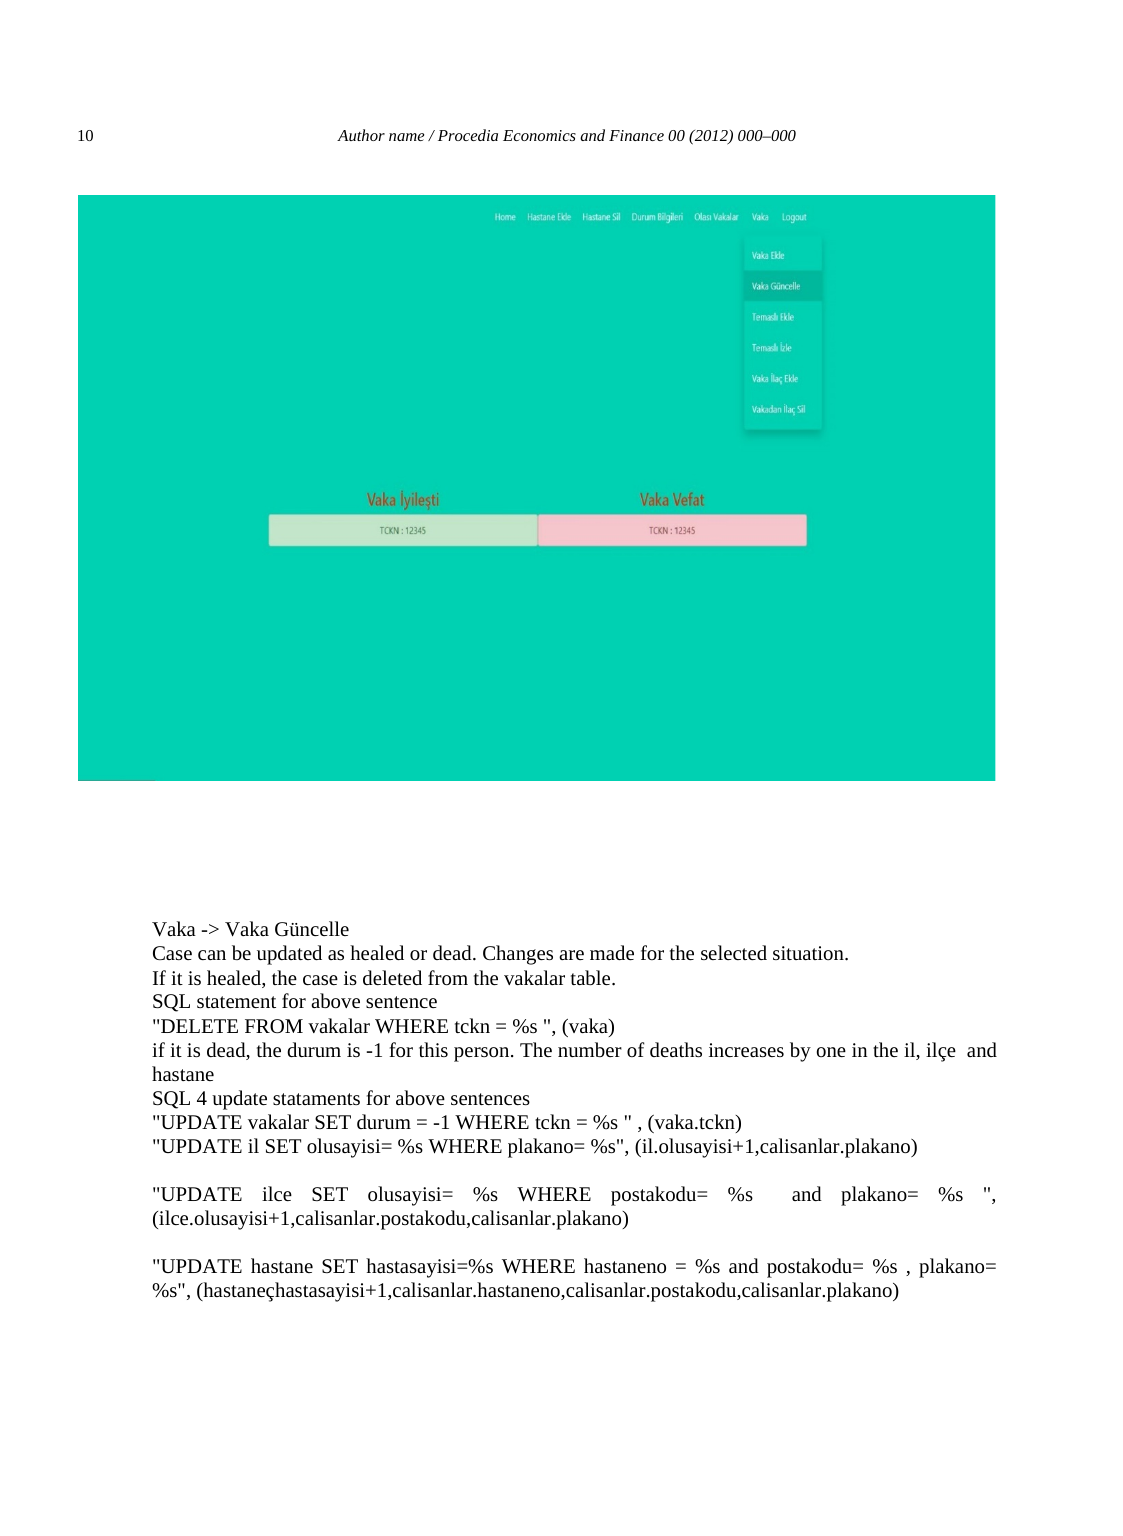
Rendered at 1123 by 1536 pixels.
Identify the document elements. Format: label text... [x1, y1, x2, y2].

text if it is dead, the durum is -1 for this person. The number of deaths increases by one in the il, ilçe and hastane [152, 1038, 998, 1086]
text SQL statement for above sentence [77, 989, 998, 1013]
text If it is healed, the case is deleted from the vakalar table. [77, 965, 998, 989]
text "DELETE FROM vakalar WHERE tckn = %s ", (vaka) [77, 1013, 998, 1038]
text Case can be updated as healed or dead. Changes are made for the selected situation. [77, 941, 998, 965]
text "UPDATE hastane SET hastasayisi=%s WHERE hastaneno = %s and postakodu= %s , plakano= %s", (hastaneçhastasayisi+1,calisanlar.hastaneno,calisanlar.postakodu,calisanlar.plakano) [152, 1254, 998, 1302]
text Vaka -> Vaka Güncelle [77, 917, 998, 941]
picture [76, 195, 995, 780]
text "UPDATE ilce SET olusayisi= %s WHERE postakodu= %s and plakano= %s ", (ilce.olusayisi+1,calisanlar.postakodu,calisanlar.plakano) [152, 1182, 998, 1230]
text "UPDATE vakalar SET durum = -1 WHERE tckn = %s " , (vaka.tckn) [77, 1110, 998, 1134]
text "UPDATE il SET olusayisi= %s WHERE plakano= %s", (il.olusayisi+1,calisanlar.plakano) [77, 1134, 998, 1158]
text SQL 4 update stataments for above sentences [77, 1086, 998, 1110]
